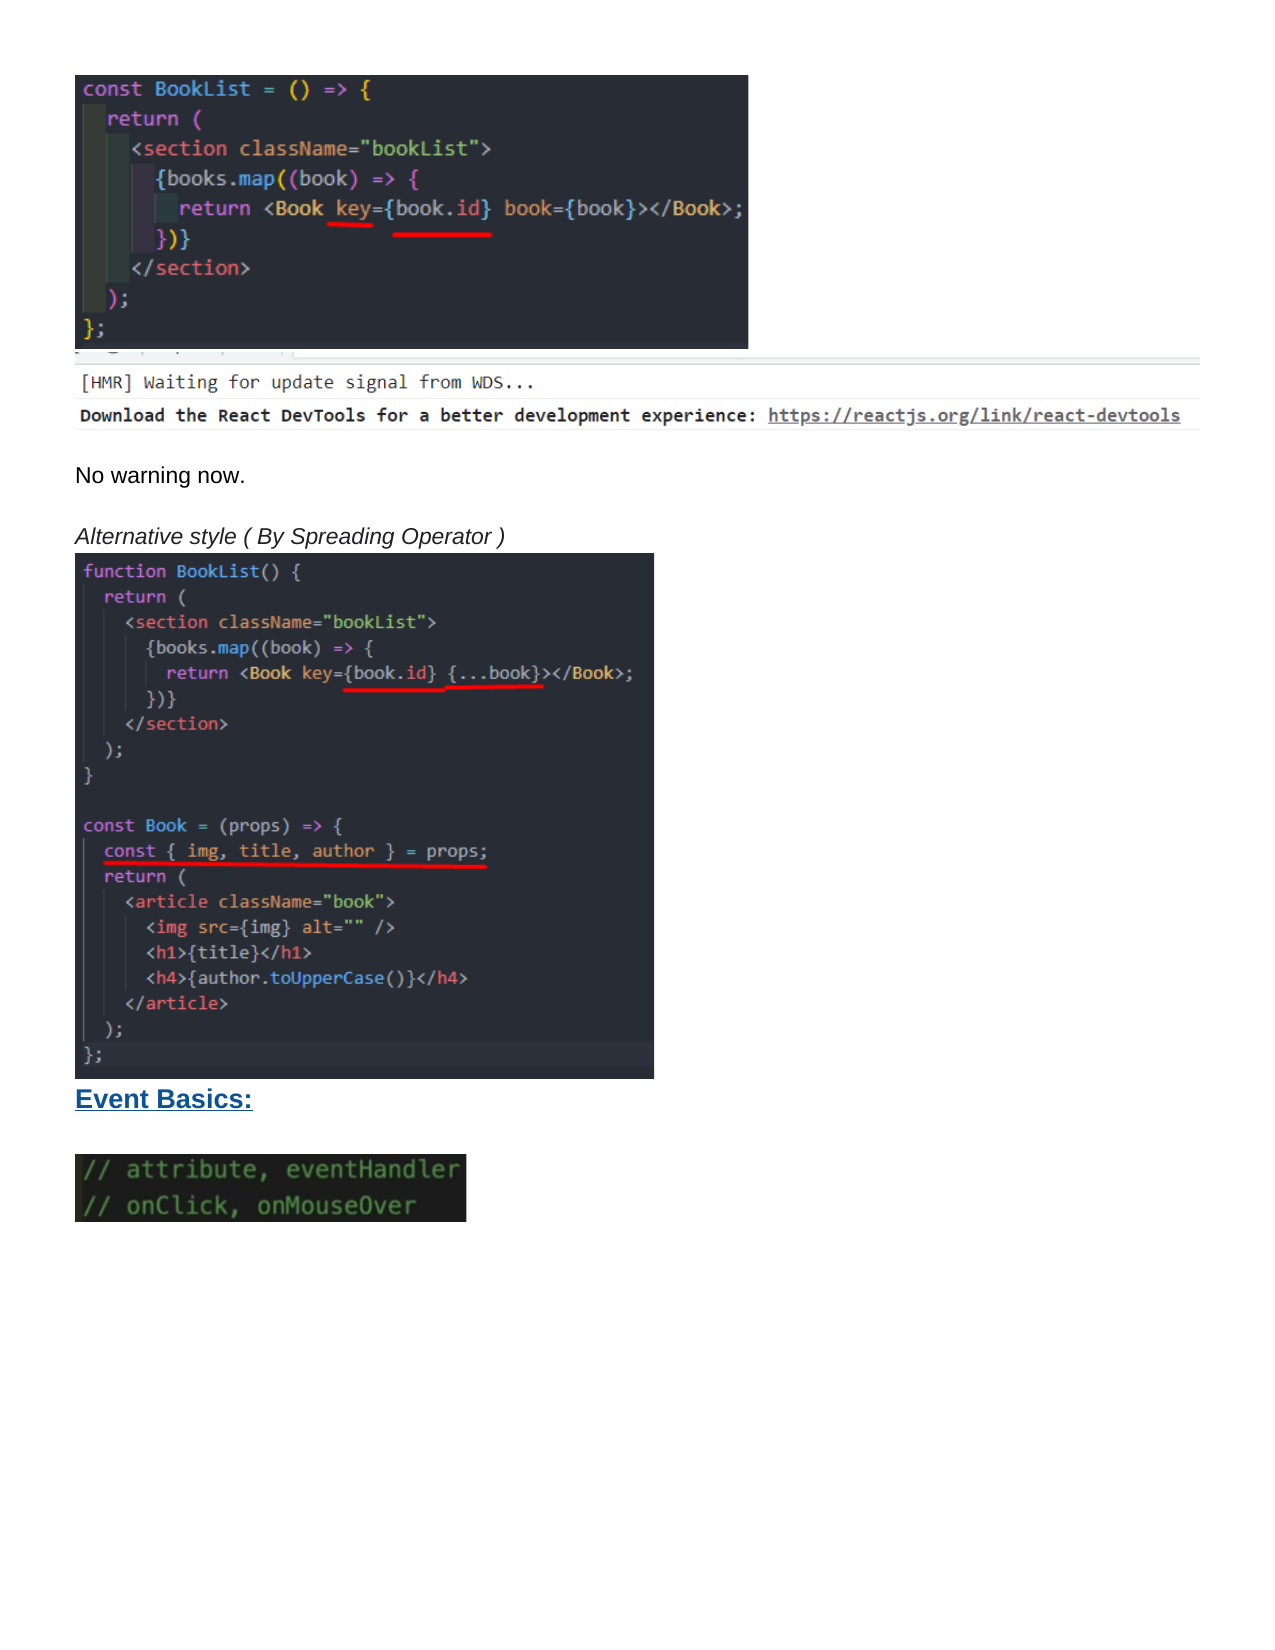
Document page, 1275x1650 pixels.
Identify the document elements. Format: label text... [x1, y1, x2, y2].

text Alternative style ( By Spreading Operator ) [75, 523, 1200, 549]
picture [75, 75, 749, 349]
text No warning now. [75, 462, 1200, 489]
picture [75, 1154, 467, 1222]
picture [75, 553, 655, 1079]
picture [75, 352, 1200, 459]
text Event Basics: [75, 1083, 1200, 1114]
